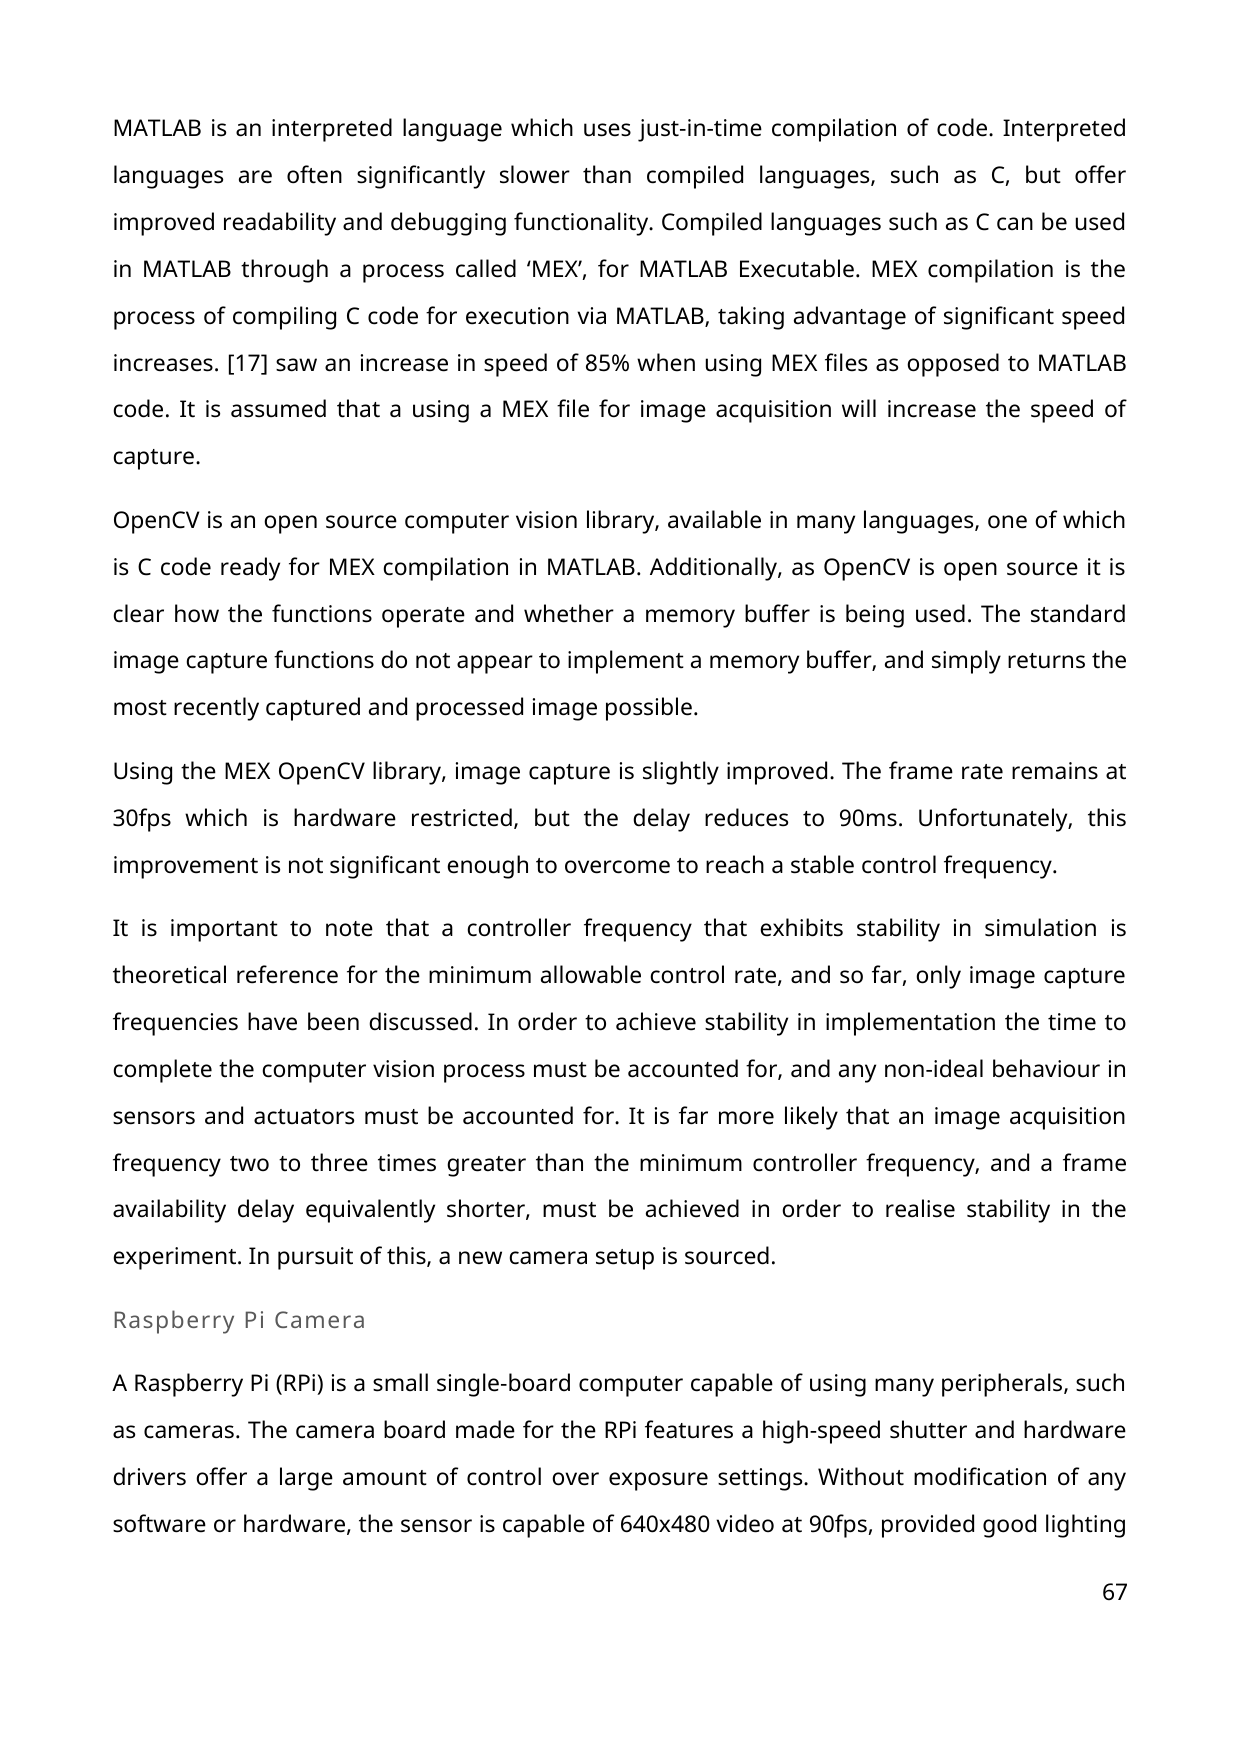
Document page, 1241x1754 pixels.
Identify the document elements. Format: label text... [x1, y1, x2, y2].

text It is important to note that a controller frequency that exhibits stability in simulation is theoretical reference for the minimum allowable control rate, and so far, only image capture frequencies have been discussed. In order to achieve stability in implementation the time to complete the computer vision process must be accounted for, and any non-ideal behaviour in sensors and actuators must be accounted for. It is far more likely that an image acquisition frequency two to three times greater than the minimum controller frequency, and a frame availability delay equivalently shorter, must be achieved in order to realise stability in the experiment. In pursuit of this, a new camera setup is sourced. [112, 912, 1128, 1272]
text Using the MEX OpenCV library, image capture is slightly improved. The frame rate remains at 30fps which is hardware restricted, but the delay reduces to 90ms. Unfortunately, this improvement is not significant enough to overcome to reach a stable control frequency. [112, 755, 1128, 880]
text MATLAB is an interpreted language which uses just-in-time compilation of code. Interpreted languages are often significantly slower than compiled languages, such as C, but offer improved readability and debugging functionality. Compiled languages such as C can be used in MATLAB through a process called ‘MEX’, for MATLAB Executable. MEX compilation is the process of compiling C code for execution via MATLAB, taking advantage of significant speed increases. [17] saw an increase in speed of 85% when using MEX files as opposed to MATLAB code. It is assumed that a using a MEX file for image acquisition will increase the speed of capture. [112, 112, 1128, 472]
subtitle Raspberry Pi Camera [112, 1304, 1128, 1335]
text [112, 1367, 1128, 1539]
text OpenCV is an open source computer vision library, available in many languages, one of which is C code ready for MEX compilation in MATLAB. Additionally, as OpenCV is open source it is clear how the functions operate and whether a memory buffer is being used. The standard image capture functions do not appear to implement a memory buffer, and simply returns the most recently captured and processed image possible. [112, 504, 1128, 723]
